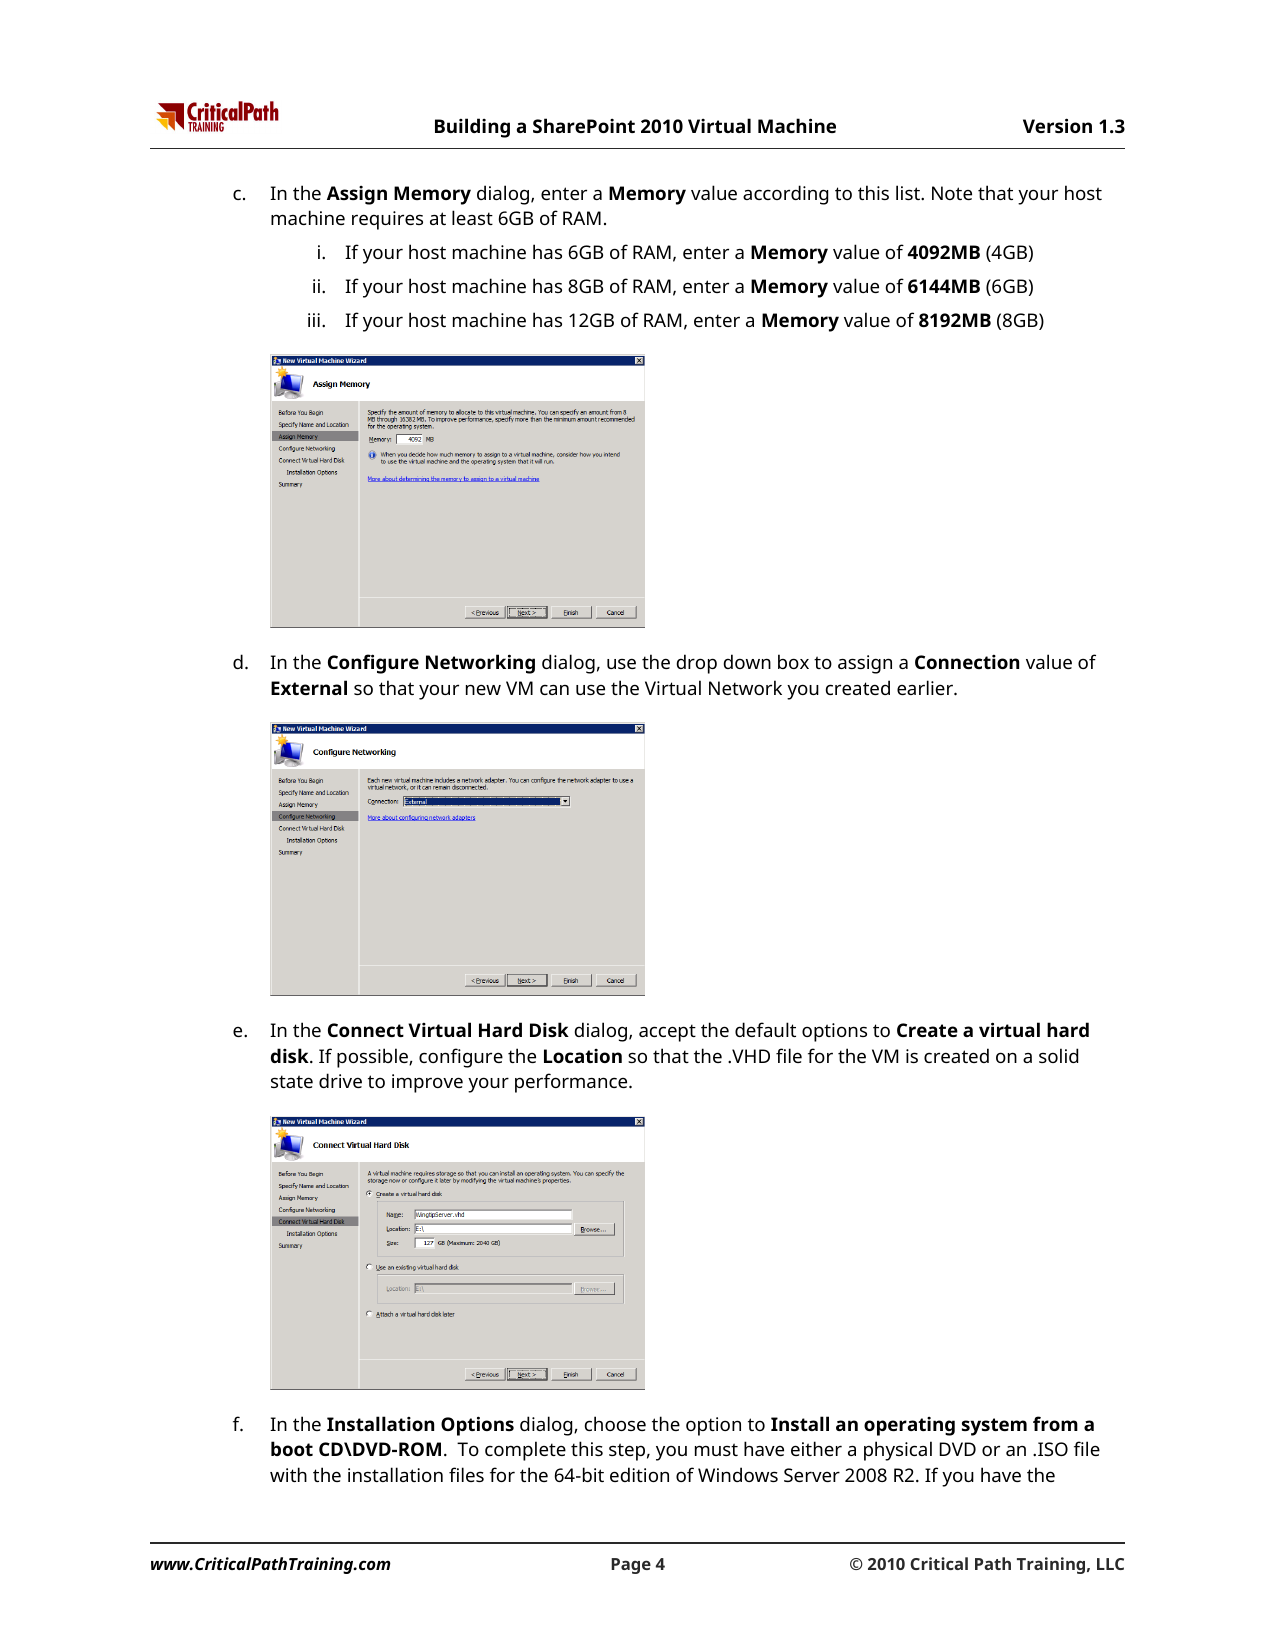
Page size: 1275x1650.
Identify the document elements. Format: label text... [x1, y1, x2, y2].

list If your host machine has 6GB of RAM, enter a Memory value of 4092MB (4GB) [326, 239, 1125, 265]
list If your host machine has 12GB of RAM, enter a Memory value of 8192MB (8GB) [326, 307, 1125, 333]
picture [270, 722, 645, 996]
list In the Connect Virtual Hard Disk dialog, accept the default options to Create a virtual hard disk. If possible, configure the Location so that the .VHD file for the VM is created on a solid state drive to improve your performance. [232, 1018, 1125, 1094]
list In the Configure Networking dialog, use the drop down box to assign a Connection value of External so that your new VM can use the Virtual Network you created earlier. [232, 649, 1125, 701]
list If your host machine has 8GB of RAM, enter a Memory value of 6144MB (6GB) [326, 273, 1125, 299]
picture [270, 1116, 645, 1390]
picture [150, 100, 282, 134]
picture [270, 354, 645, 628]
list In the Assign Memory dialog, enter a Memory value according to this list. Note that your host machine requires at least 6GB of RAM. [232, 180, 1125, 231]
